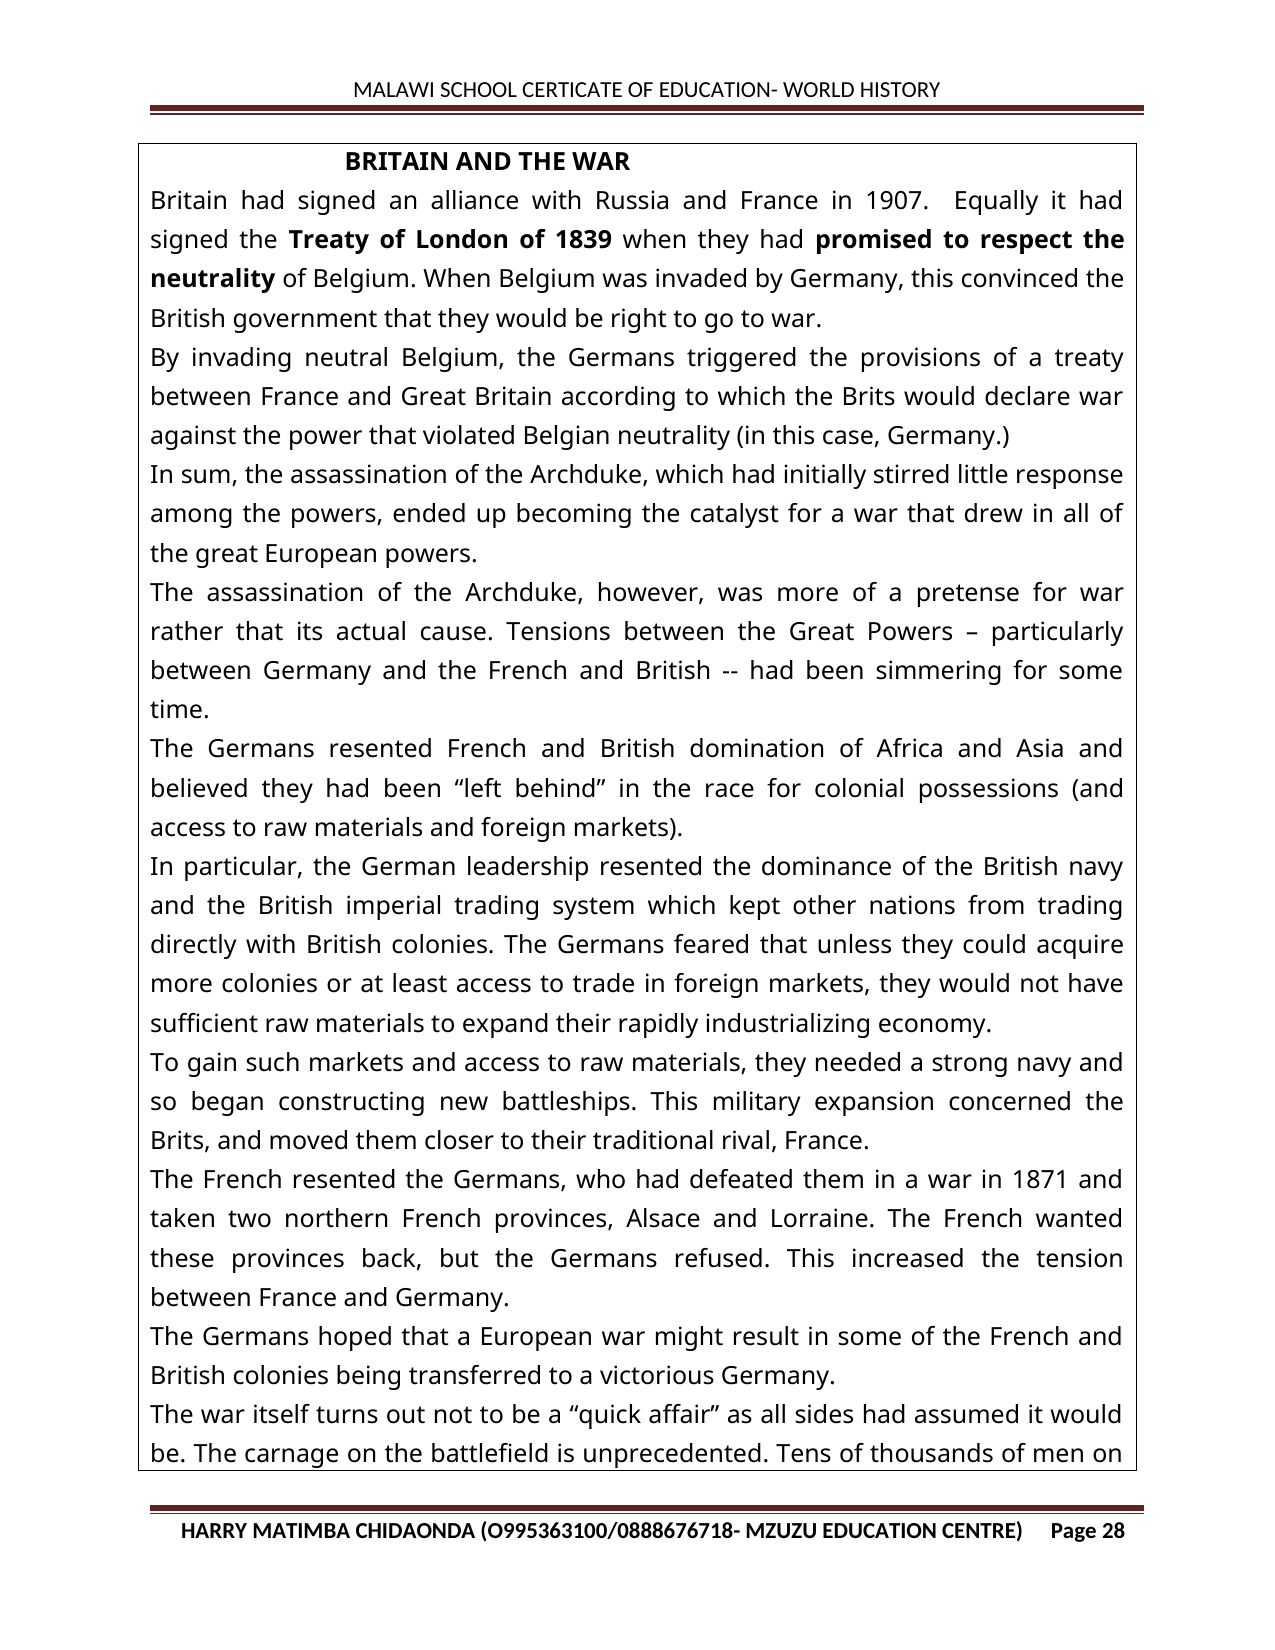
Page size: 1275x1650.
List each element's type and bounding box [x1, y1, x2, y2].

table_header [139, 144, 1136, 1470]
